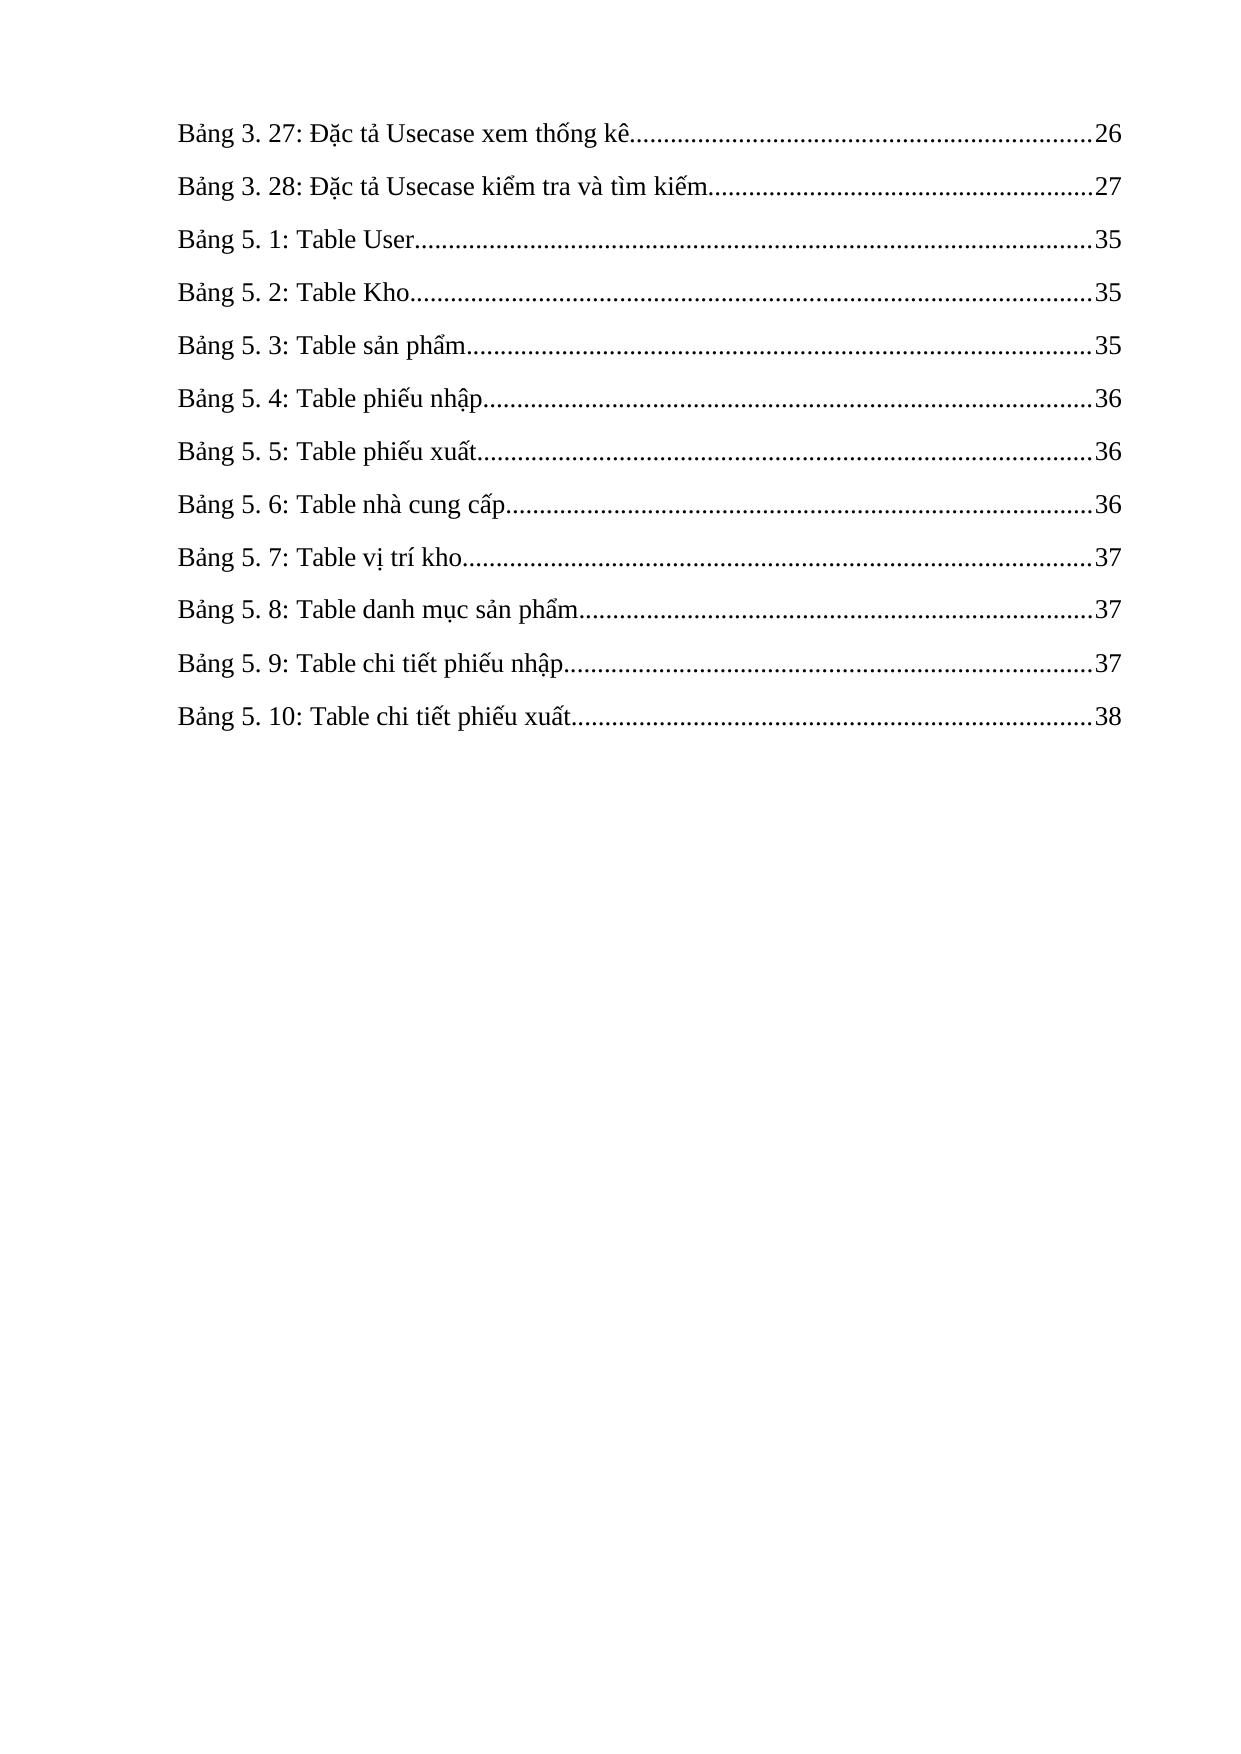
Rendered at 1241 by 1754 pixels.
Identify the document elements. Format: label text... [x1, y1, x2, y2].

text Bảng 3. 27: Đặc tả Usecase xem thống kê 26 [177, 117, 1171, 148]
text Bảng 5. 4: Table phiếu nhập 36 [177, 382, 1171, 413]
text Bảng 3. 28: Đặc tả Usecase kiểm tra và tìm kiếm 27 [177, 170, 1171, 201]
text Bảng 5. 2: Table Kho 35 [177, 276, 1171, 307]
text Bảng 5. 1: Table User 35 [177, 223, 1171, 254]
text Bảng 5. 8: Table danh mục sản phẩm 37 [177, 594, 1171, 625]
text Bảng 5. 5: Table phiếu xuất 36 [177, 435, 1171, 466]
text Bảng 5. 3: Table sản phẩm 35 [177, 329, 1171, 360]
text Bảng 5. 7: Table vị trí kho 37 [177, 541, 1171, 572]
text Bảng 5. 9: Table chi tiết phiếu nhập 37 [177, 647, 1171, 678]
text Bảng 5. 6: Table nhà cung cấp 36 [177, 488, 1171, 519]
text Bảng 5. 10: Table chi tiết phiếu xuất 38 [177, 700, 1171, 731]
